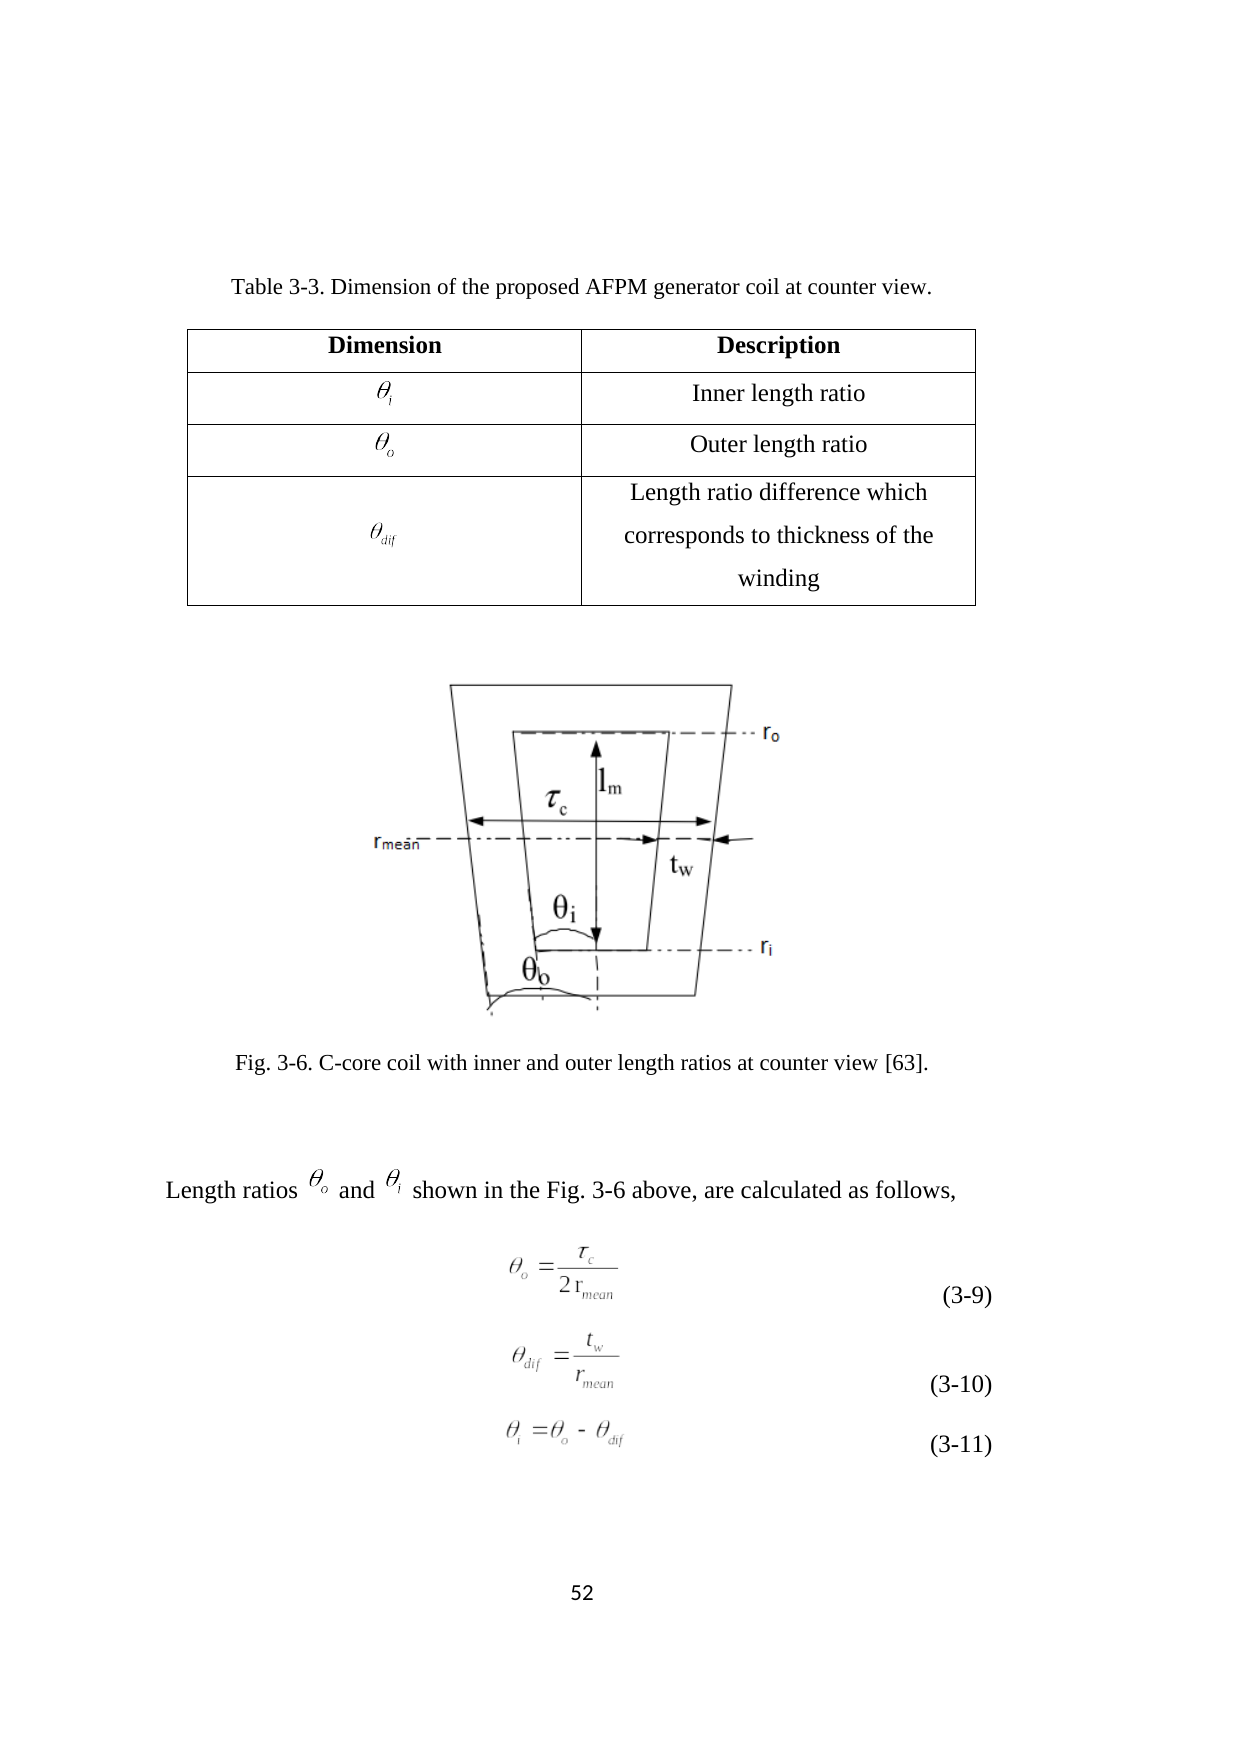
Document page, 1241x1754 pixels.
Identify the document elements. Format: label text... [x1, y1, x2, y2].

text Length ratios and shown in the Fig. 3-6 above, are calculated as follows, [165, 1161, 998, 1204]
table_cell Length ratio difference which corresponds to thickness of the winding [582, 477, 975, 605]
list (3-10) [240, 1324, 998, 1398]
text Fig. 3-6. C-core coil with inner and outer length ratios at counter view [63]. [165, 1049, 998, 1075]
table_cell [188, 425, 581, 476]
text Table 3-3. Dimension of the proposed AFPM generator coil at counter view. [165, 273, 998, 299]
table_cell [188, 373, 581, 424]
table_header Description [582, 330, 975, 372]
list (3-11) [240, 1412, 998, 1458]
table_cell Outer length ratio [582, 425, 975, 476]
picture [367, 665, 797, 1019]
table_cell [188, 477, 581, 605]
table_cell Inner length ratio [582, 373, 975, 424]
table_header Dimension [188, 330, 581, 372]
list (3-9) [240, 1235, 998, 1309]
